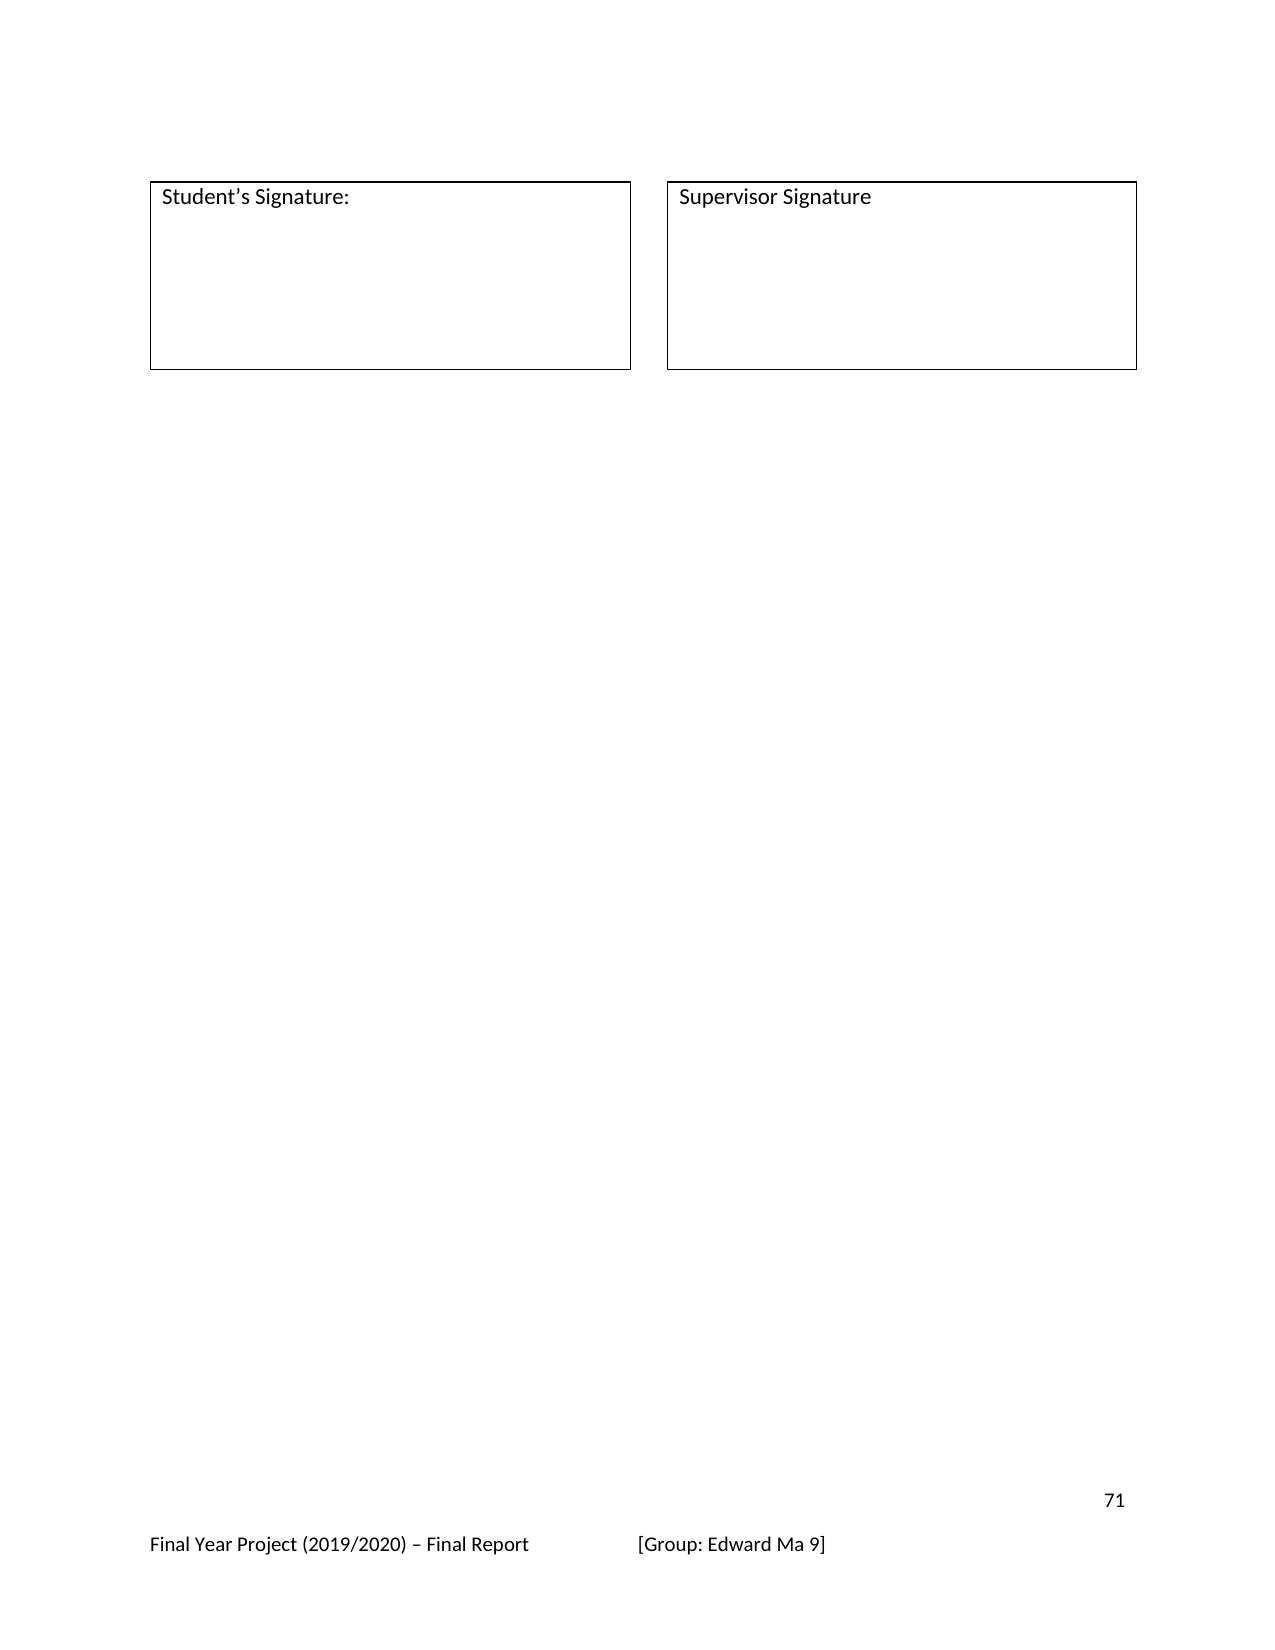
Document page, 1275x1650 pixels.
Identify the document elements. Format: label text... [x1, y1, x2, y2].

table_header Student’s Signature: [151, 183, 630, 369]
table_header [631, 181, 667, 369]
table_header Supervisor Signature [668, 183, 1136, 369]
